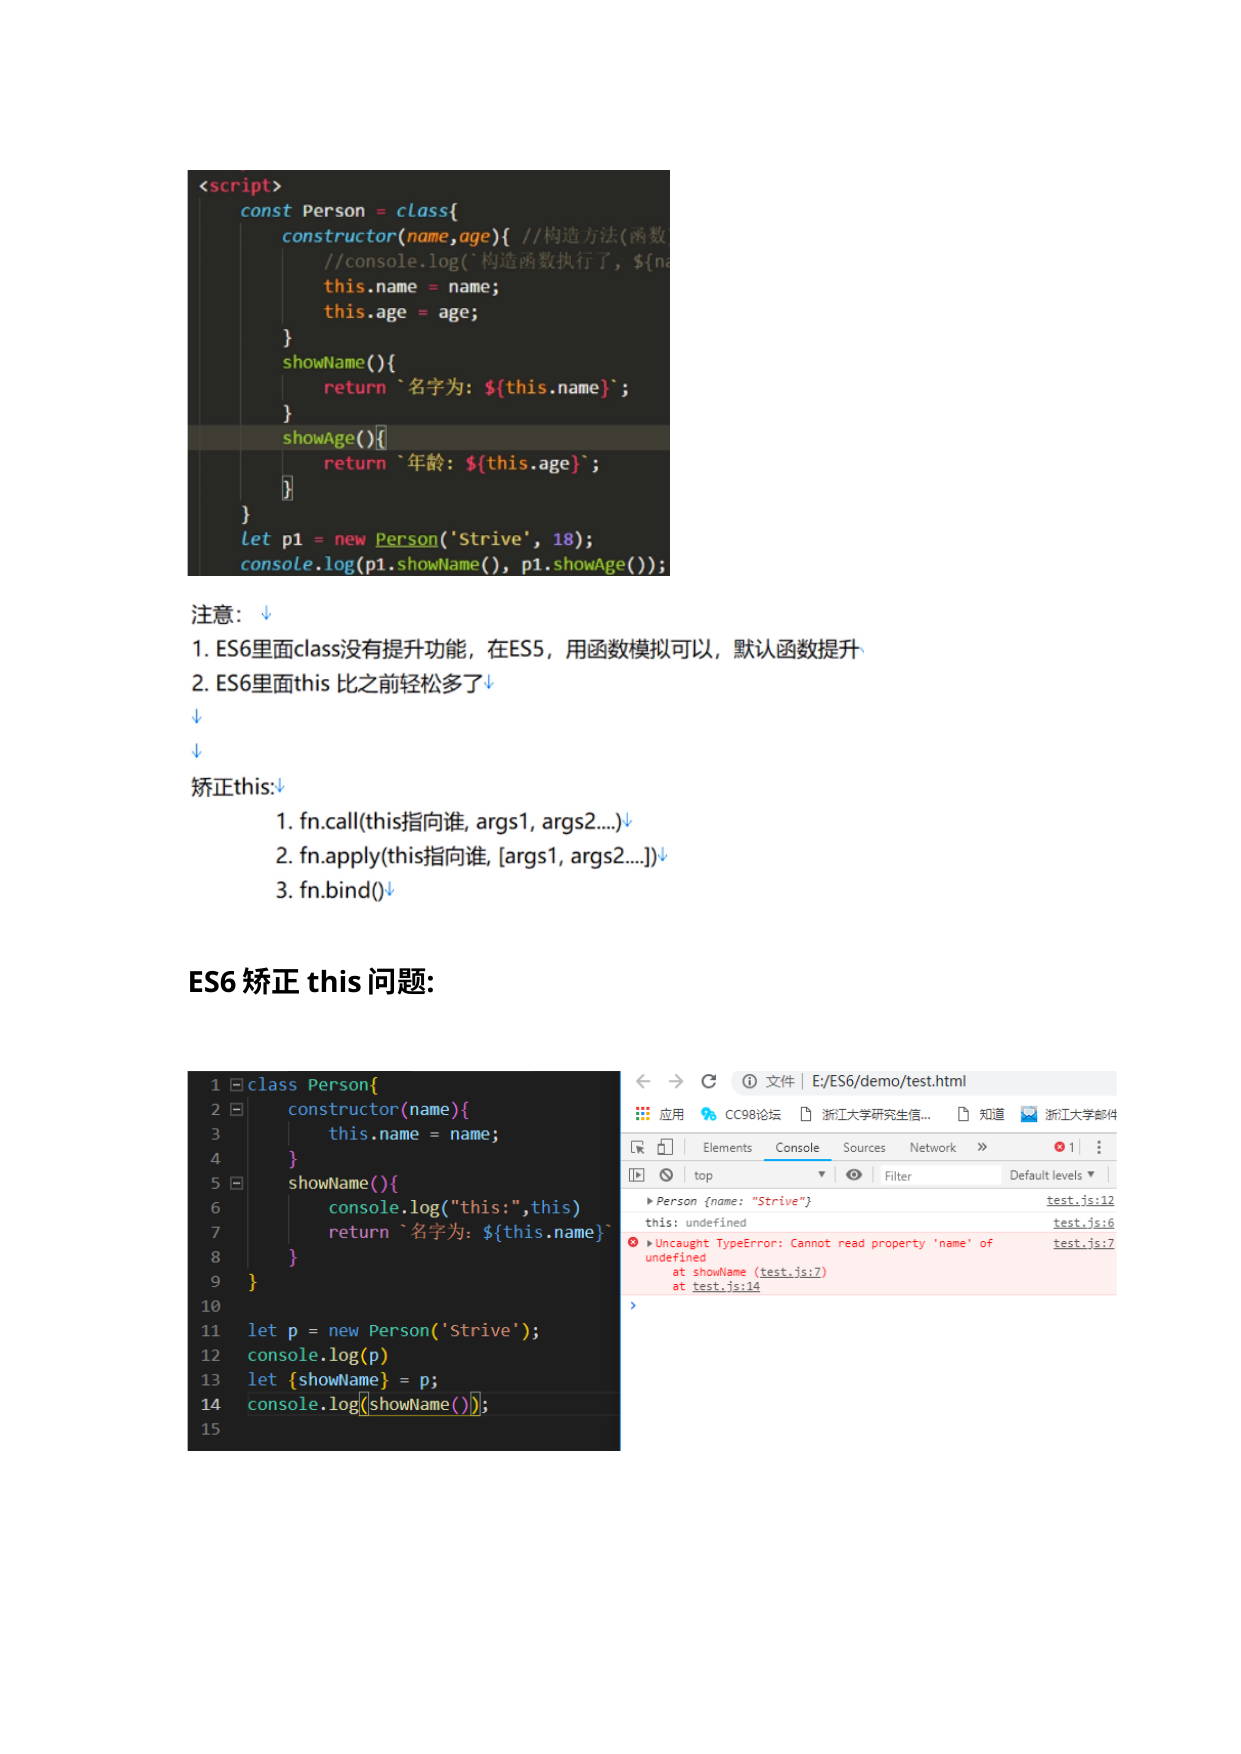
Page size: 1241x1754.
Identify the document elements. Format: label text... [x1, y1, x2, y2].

picture [187, 170, 670, 576]
subtitle ES6矫正this问题: [187, 947, 1053, 1012]
